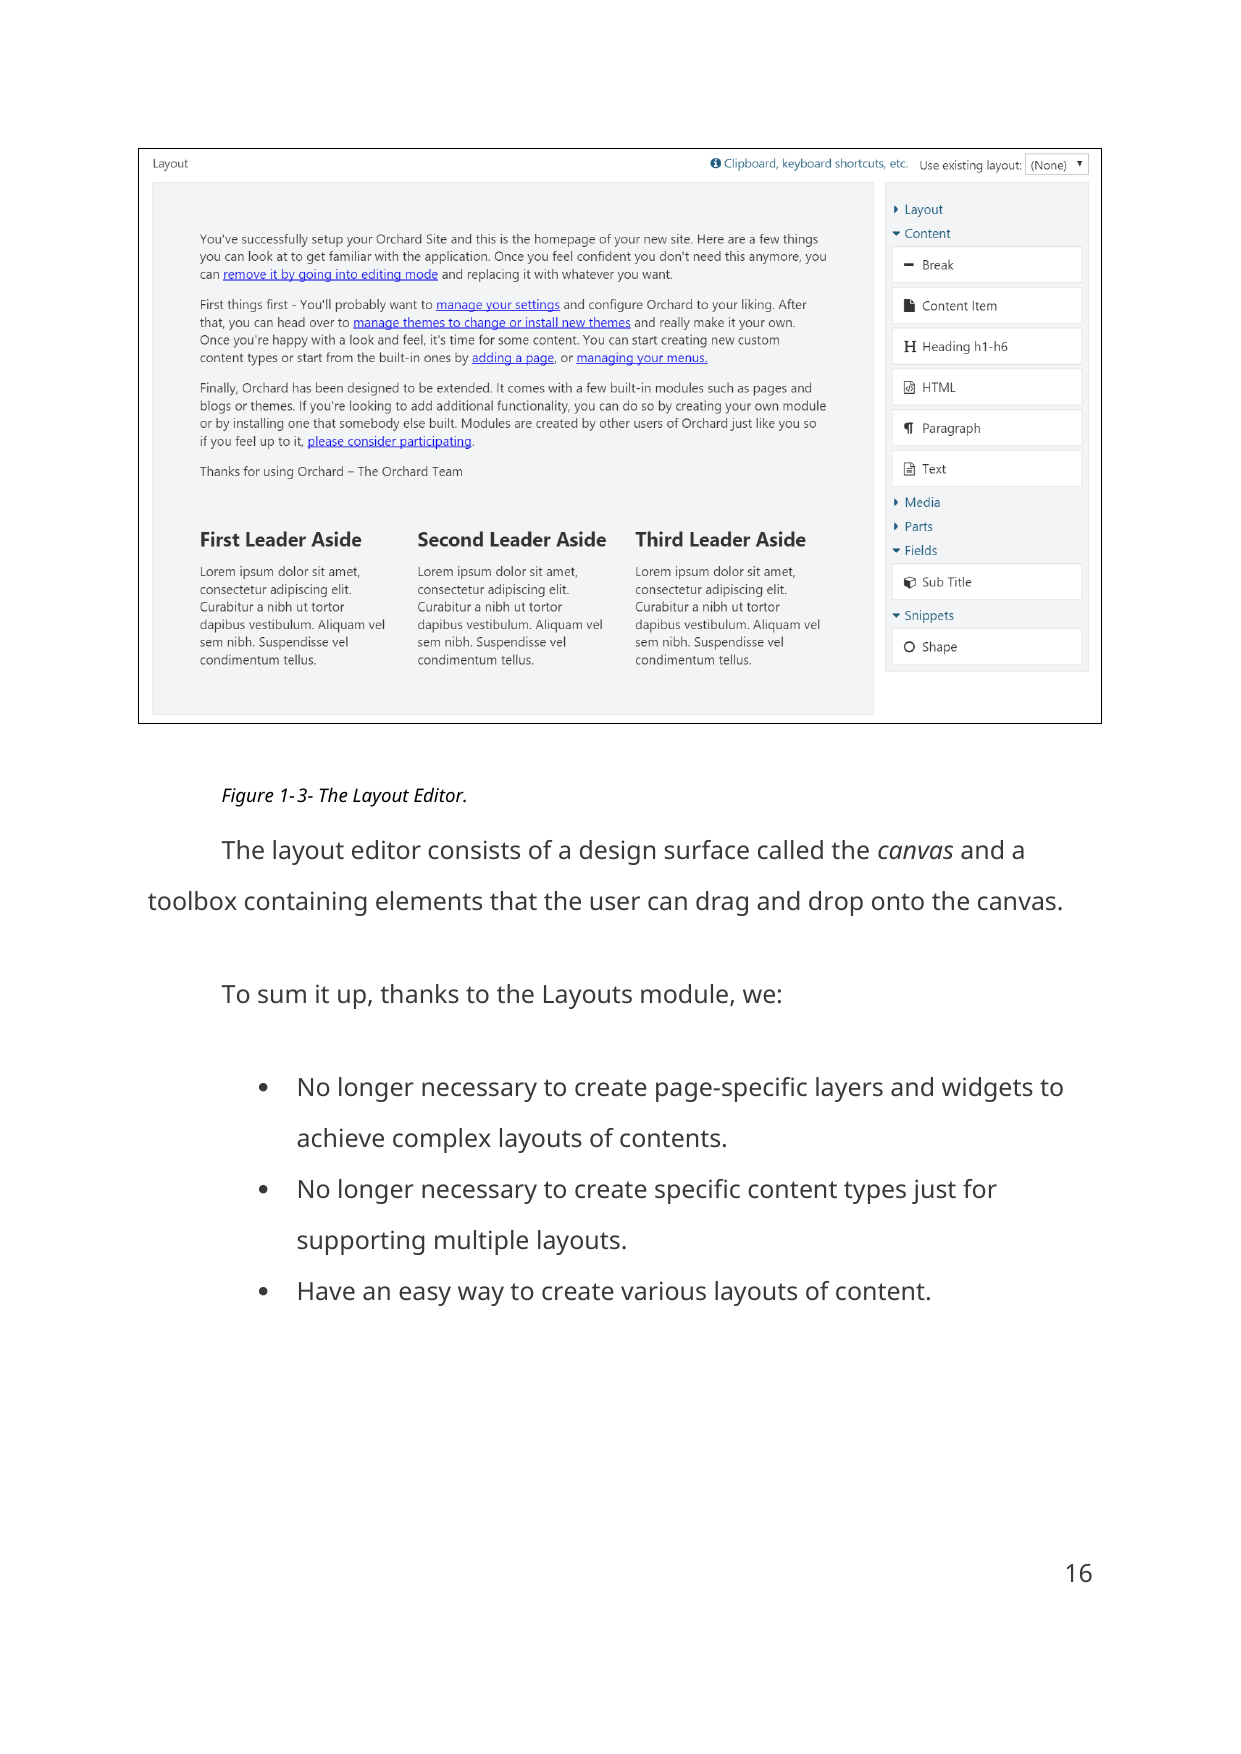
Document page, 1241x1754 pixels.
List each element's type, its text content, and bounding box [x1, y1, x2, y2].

list Have an easy way to create various layouts of content. [259, 1274, 1093, 1308]
list No longer necessary to create specific content types just for supporting multiple layouts. [259, 1172, 1093, 1257]
text Figure 1-3- The Layout Editor. [148, 782, 1093, 808]
text The layout editor consists of a design surface called the canvas and a toolbox containing elements that the user can drag and drop onto the canvas. [148, 833, 1093, 918]
picture [147, 150, 1093, 721]
list No longer necessary to create page-specific layers and widgets to achieve complex layouts of contents. [259, 1069, 1093, 1154]
text To sum it up, thanks to the Layouts module, we: [148, 977, 1093, 1011]
